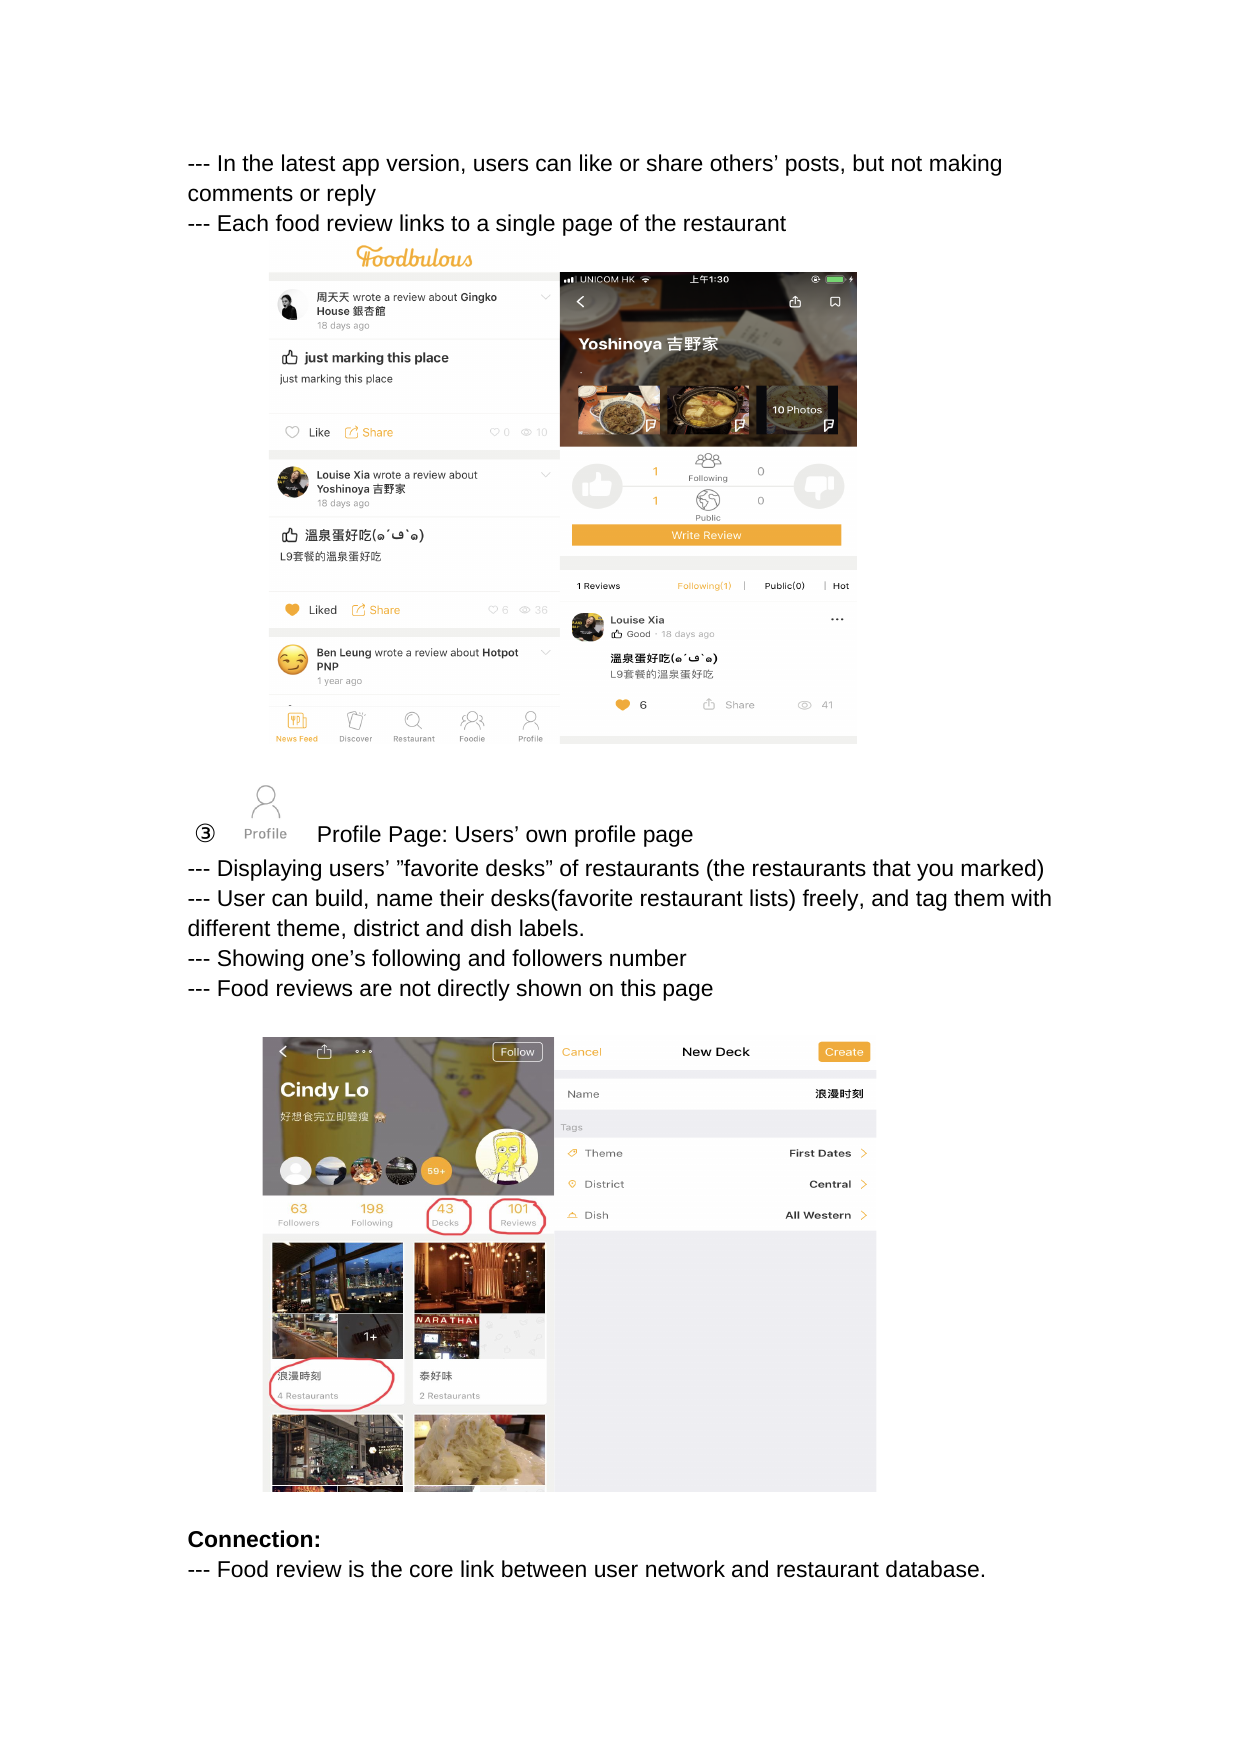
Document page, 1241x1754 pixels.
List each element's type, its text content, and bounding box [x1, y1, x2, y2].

picture [268, 240, 857, 744]
text --- User can build, name their desks(favorite restaurant lists) freely, and tag them with different theme, district and dish labels. [187, 885, 1053, 941]
text --- Each food review links to a single page of the restaurant [187, 210, 1053, 237]
text --- Displaying users’ ”favorite desks” of restaurants (the restaurants that you marked) [187, 854, 1053, 881]
text --- Food review is the core link between user network and restaurant database. [187, 1556, 1053, 1583]
picture [222, 778, 317, 843]
text --- Showing one’s following and followers number [187, 945, 1053, 972]
text ③ Profile Page: Users’ own profile page [187, 778, 1053, 849]
text --- In the latest app version, users can like or share others’ posts, but not making comments or reply [187, 150, 1053, 207]
text --- Food reviews are not directly shown on this page [187, 975, 1053, 1002]
text Connection: [187, 1526, 1053, 1552]
picture [262, 1035, 877, 1492]
